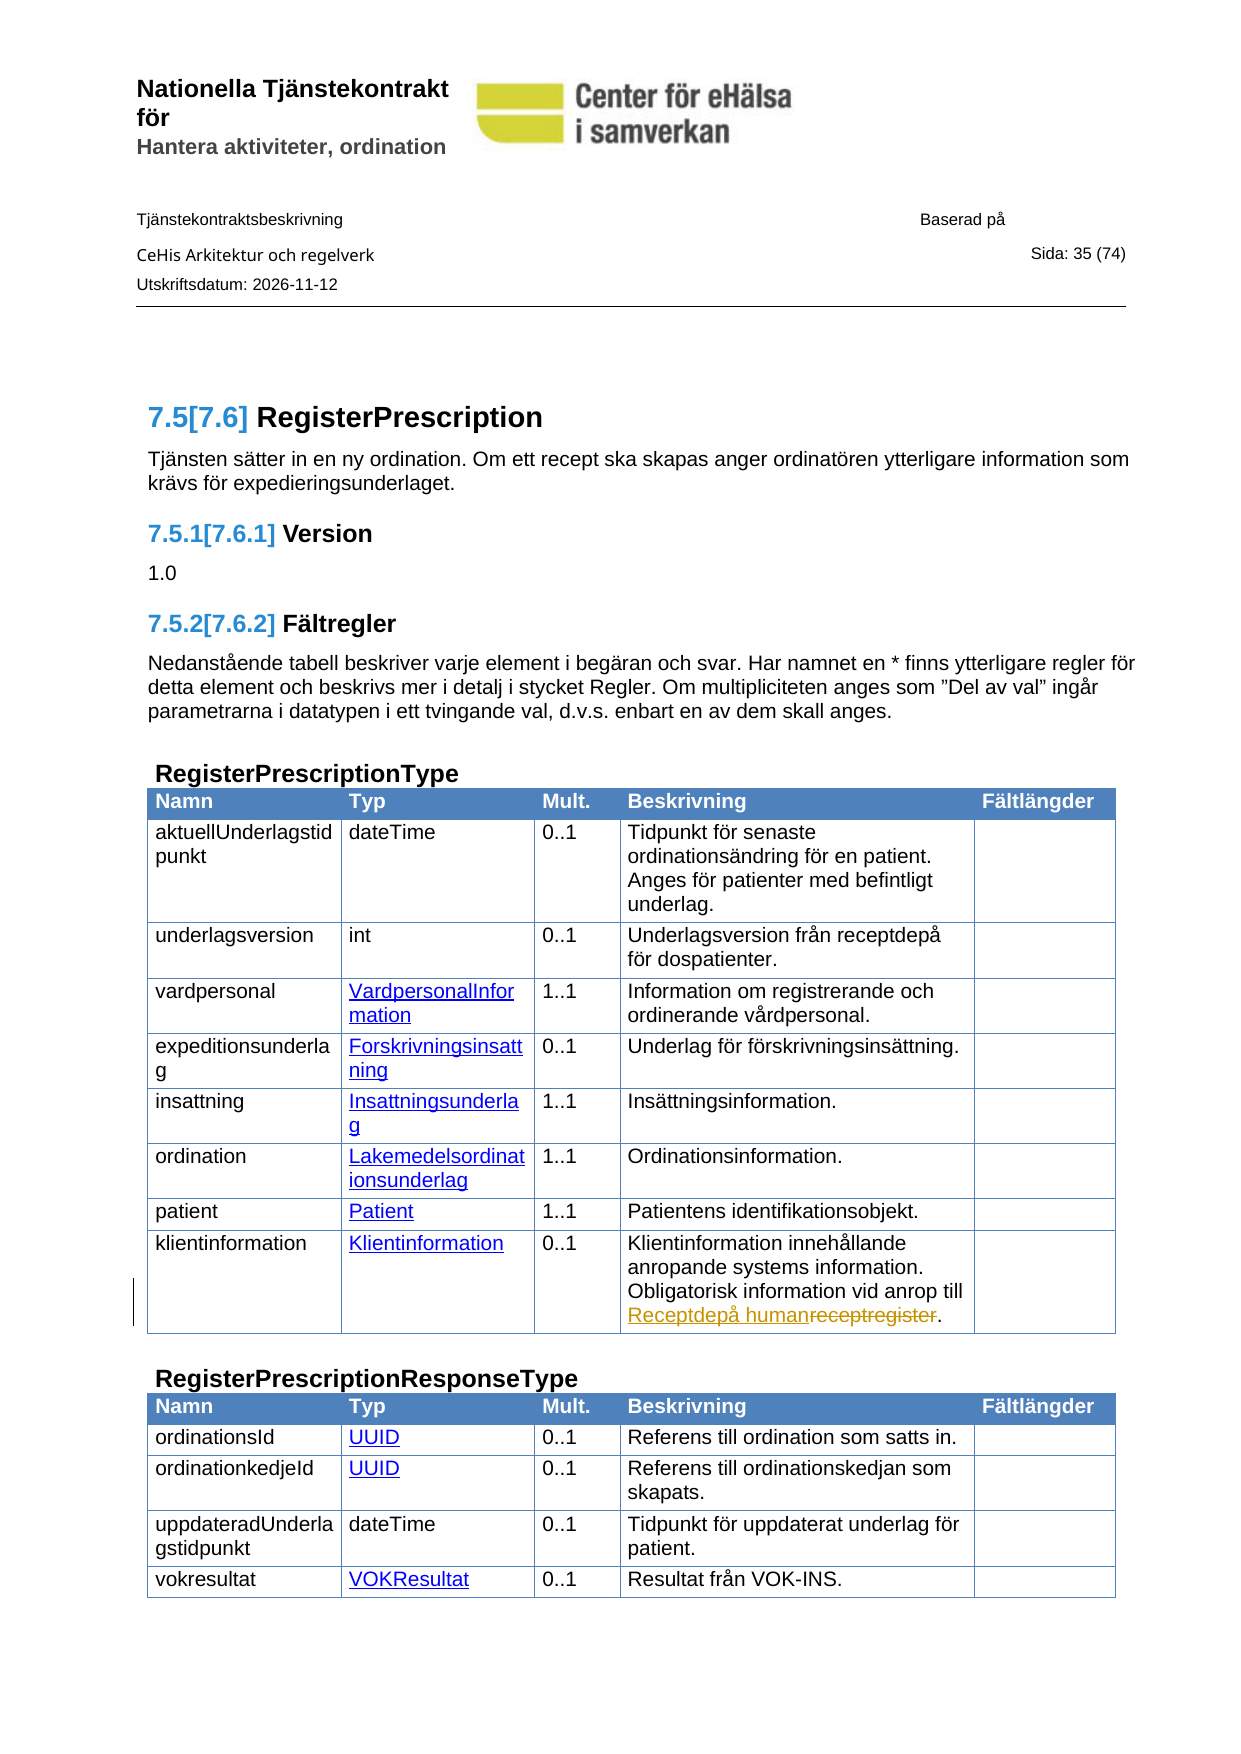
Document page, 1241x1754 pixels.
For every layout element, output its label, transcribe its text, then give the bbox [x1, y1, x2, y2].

table_cell 1..1 [535, 1089, 620, 1143]
table_cell 1..1 [535, 979, 620, 1033]
table_cell uppdateradUnderlagstidpunkt [148, 1511, 341, 1566]
table_cell [975, 1144, 1115, 1198]
table_header Beskrivning [621, 1394, 974, 1424]
table_cell 0..1 [535, 1231, 620, 1333]
table_cell [975, 923, 1115, 977]
table_cell [975, 1231, 1115, 1333]
table_cell Information om registrerande och ordinerande vårdpersonal. [621, 979, 974, 1033]
table_cell 0..1 [535, 1567, 620, 1597]
table_cell Referens till ordination som satts in. [621, 1425, 974, 1455]
table_cell UUID [342, 1425, 534, 1455]
table_cell Forskrivningsinsattning [342, 1034, 534, 1088]
table_cell insattning [148, 1089, 341, 1143]
table_header Fältlängder [975, 1394, 1115, 1424]
table_cell Insattningsunderlag [342, 1089, 534, 1143]
table_cell 1..1 [535, 1144, 620, 1198]
table_cell [975, 1089, 1115, 1143]
table_cell dateTime [342, 820, 534, 922]
table_cell 0..1 [535, 1034, 620, 1088]
table_cell Tidpunkt för senaste ordinationsändring för en patient. Anges för patienter med befintligt underlag. [621, 820, 974, 922]
table_cell Patientens identifikationsobjekt. [621, 1199, 974, 1229]
table_cell Underlag för förskrivningsinsättning. [621, 1034, 974, 1088]
table_cell Ordinationsinformation. [621, 1144, 974, 1198]
table_cell Referens till ordinationskedjan som skapats. [621, 1456, 974, 1510]
table_cell [975, 979, 1115, 1033]
table_header Beskrivning [621, 789, 974, 819]
table_cell 1..1 [535, 1199, 620, 1229]
table_header Typ [342, 1394, 534, 1424]
table_cell ordinationsId [148, 1425, 341, 1455]
table_cell ordination [148, 1144, 341, 1198]
table_cell Underlagsversion från receptdepå för dospatienter. [621, 923, 974, 977]
table_cell underlagsversion [148, 923, 341, 977]
table_cell Resultat från VOK-INS. [621, 1567, 974, 1597]
table_header Mult. [535, 789, 620, 819]
subtitle Version [148, 519, 1181, 548]
text Tjänsten sätter in en ny ordination. Om ett recept ska skapas anger ordinatören ytterligare information som krävs för expedieringsunderlaget. [148, 446, 1181, 494]
table_cell [975, 1511, 1115, 1566]
table_cell Klientinformation innehållande anropande systems information. Obligatorisk information vid anrop till . [621, 1231, 974, 1333]
table_cell Insättningsinformation. [621, 1089, 974, 1143]
table_cell vardpersonal [148, 979, 341, 1033]
table_header Typ [342, 789, 534, 819]
table_cell vokresultat [148, 1567, 341, 1597]
table_cell VOKResultat [342, 1567, 534, 1597]
table_cell VardpersonalInformation [342, 979, 534, 1033]
table_cell ordinationkedjeId [148, 1456, 341, 1510]
text 1.0 [148, 561, 1181, 584]
subtitle RegisterPrescription [148, 400, 1181, 434]
table_cell [975, 1425, 1115, 1455]
table_cell 0..1 [535, 923, 620, 977]
text RegisterPrescriptionType [148, 759, 1181, 788]
table_cell patient [148, 1199, 341, 1229]
table_cell [975, 1567, 1115, 1597]
text Nedanstående tabell beskriver varje element i begäran och svar. Har namnet en * finns ytterligare regler för detta element och beskrivs mer i detalj i stycket Regler. Om multipliciteten anges som ”Del av val” ingår parametrarna i datatypen i ett tvingande val, d.v.s. enbart en av dem skall anges. [148, 651, 1181, 723]
table_cell expeditionsunderlag [148, 1034, 341, 1088]
table_cell 0..1 [535, 1425, 620, 1455]
table_cell Patient [342, 1199, 534, 1229]
table_cell Lakemedelsordinationsunderlag [342, 1144, 534, 1198]
table_cell [975, 1456, 1115, 1510]
table_cell 0..1 [535, 1456, 620, 1510]
table_header Mult. [535, 1394, 620, 1424]
table_cell 0..1 [535, 820, 620, 922]
table_cell int [342, 923, 534, 977]
table_cell aktuellUnderlagstidpunkt [148, 820, 341, 922]
subtitle Fältregler [148, 609, 1181, 638]
table_cell [975, 1034, 1115, 1088]
table_header Namn [148, 789, 341, 819]
table_cell klientinformation [148, 1231, 341, 1333]
table_header Fältlängder [975, 789, 1115, 819]
table_cell dateTime [342, 1511, 534, 1566]
text RegisterPrescriptionResponseType [148, 1364, 1181, 1393]
table_header Namn [148, 1394, 341, 1424]
table_cell [975, 1199, 1115, 1229]
picture [471, 78, 797, 151]
table_cell UUID [342, 1456, 534, 1510]
table_cell 0..1 [535, 1511, 620, 1566]
table_cell Tidpunkt för uppdaterat underlag för patient. [621, 1511, 974, 1566]
table_cell Klientinformation [342, 1231, 534, 1333]
table_cell [975, 820, 1115, 922]
